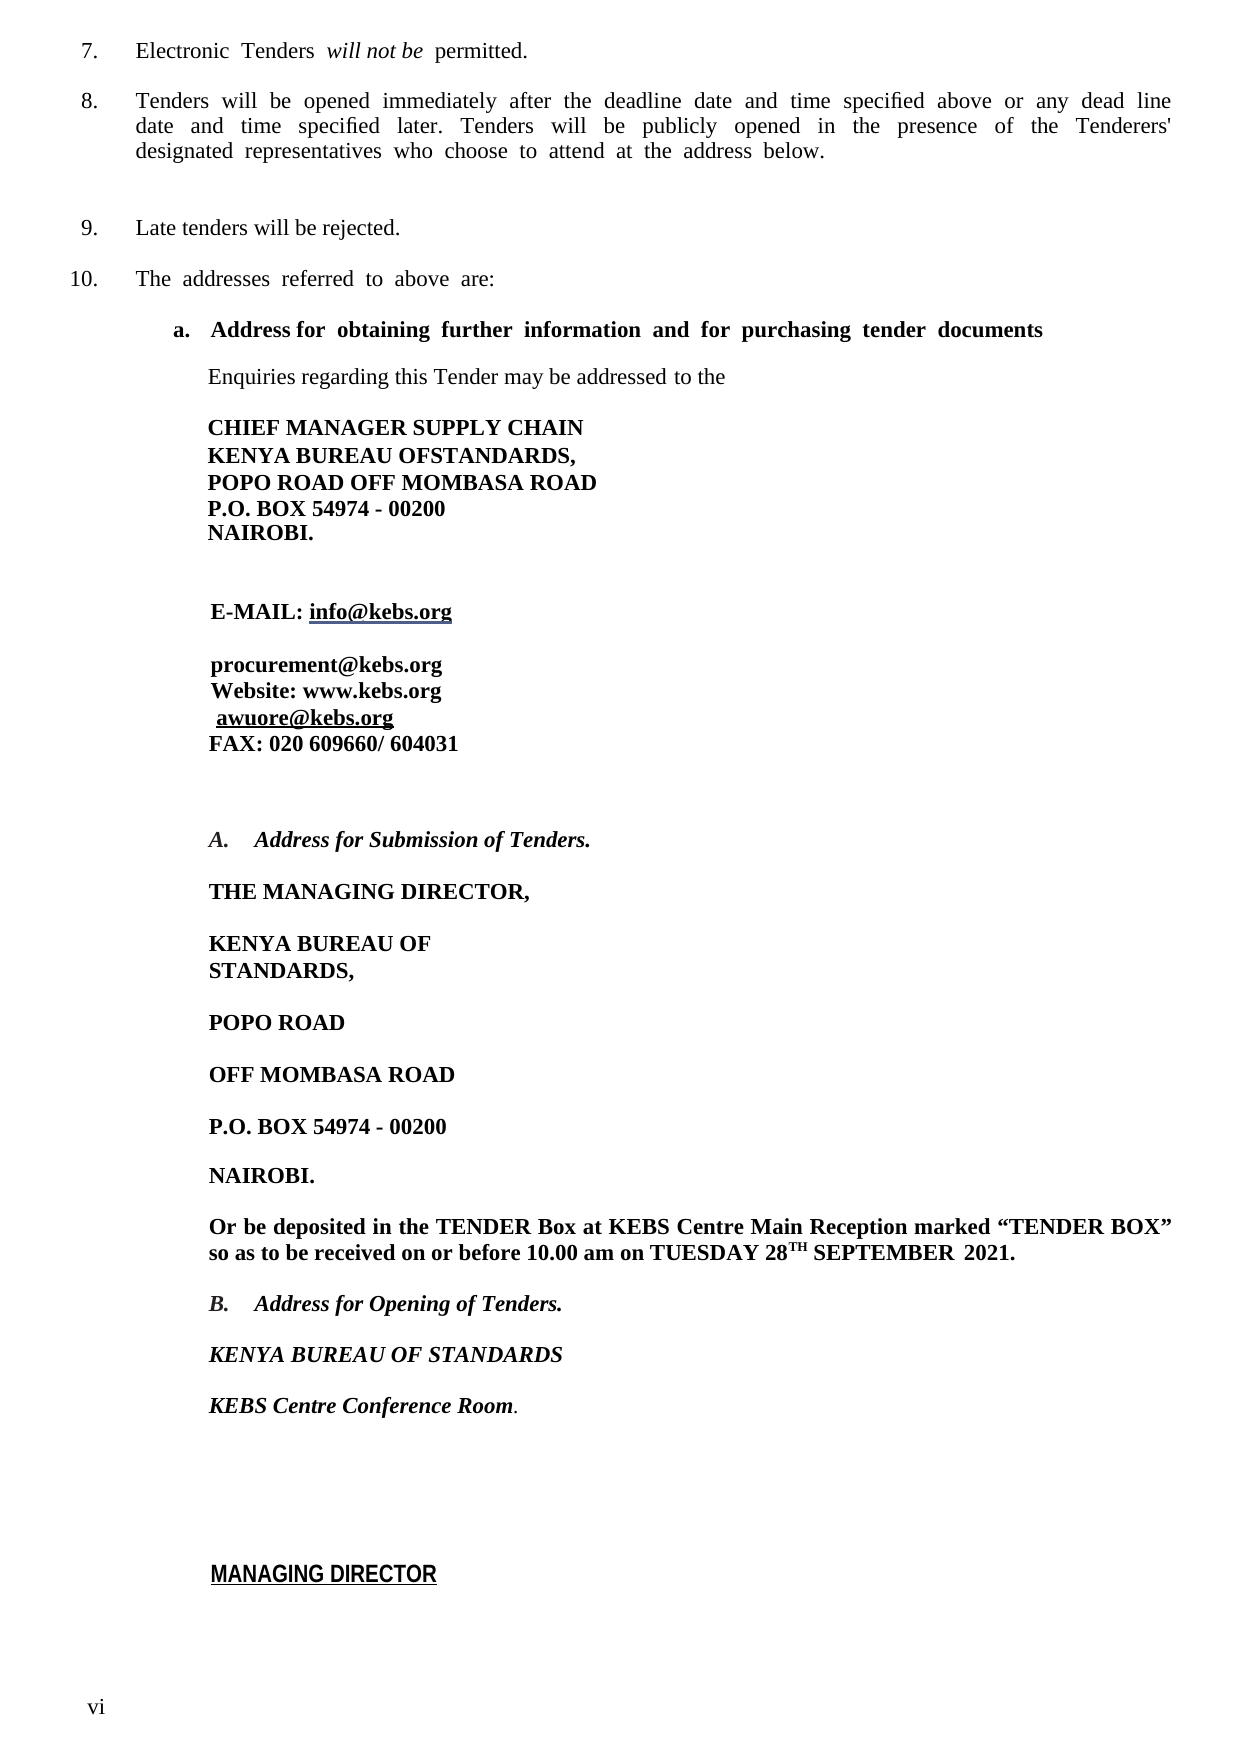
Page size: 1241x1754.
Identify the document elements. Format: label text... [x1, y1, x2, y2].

text Enquiries regarding this Tender may be addressed to the [207, 363, 1135, 390]
text CHIEF MANAGER SUPPLY CHAIN [207, 414, 1135, 440]
text procurement@kebs.org [135, 651, 1226, 677]
list Tenders will be opened immediately after the deadline date and time speciﬁed above or any dead line date and time speciﬁed later. Tenders will be publicly opened in the presence of the Tenderers' designated representatives who choose to attend at the address below. [98, 89, 1173, 164]
list NAIROBI. [208, 1165, 1223, 1188]
list Address for obtaining further information and for purchasing tender documents [173, 316, 1173, 342]
text P.O. BOX 54974 - 00200 [207, 495, 552, 522]
subtitle KEBS Centre Conference Room. [208, 1392, 1223, 1419]
list POPO ROAD [208, 1009, 552, 1035]
list Late tenders will be rejected. [98, 214, 1173, 240]
text KENYA BUREAU OFSTANDARDS, [207, 443, 658, 469]
list OFF MOMBASA ROAD [208, 1061, 552, 1087]
subtitle KENYA BUREAU OF STANDARDS [208, 1341, 1223, 1368]
text FAX: 020 609660/ 604031 [133, 730, 1226, 756]
text NAIROBI. [207, 522, 1223, 546]
subtitle Address for Submission of Tenders. [208, 826, 1223, 853]
text E-MAIL: info@kebs.org [135, 598, 1226, 624]
subtitle Address for Opening of Tenders. [208, 1290, 1223, 1317]
text Or be deposited in the TENDER Box at KEBS Centre Main Reception marked “TENDER BOX” so as to be received on or before 10.00 am on TUESDAY 28TH SEPTEMBER 2021. [208, 1213, 1173, 1266]
list P.O. BOX 54974 - 00200 [208, 1113, 552, 1139]
list THE MANAGING DIRECTOR, [208, 878, 552, 905]
text MANAGING DIRECTOR [137, 1559, 1223, 1588]
text Website: www.kebs.org [135, 677, 1226, 704]
list KENYA BUREAU OF STANDARDS, [208, 930, 552, 983]
list The addresses referred to above are: [98, 265, 1173, 291]
list Electronic Tenders will not be permitted. [98, 37, 1173, 63]
text POPO ROAD OFF MOMBASA ROAD [207, 469, 695, 495]
text awuore@kebs.org [135, 704, 1226, 730]
